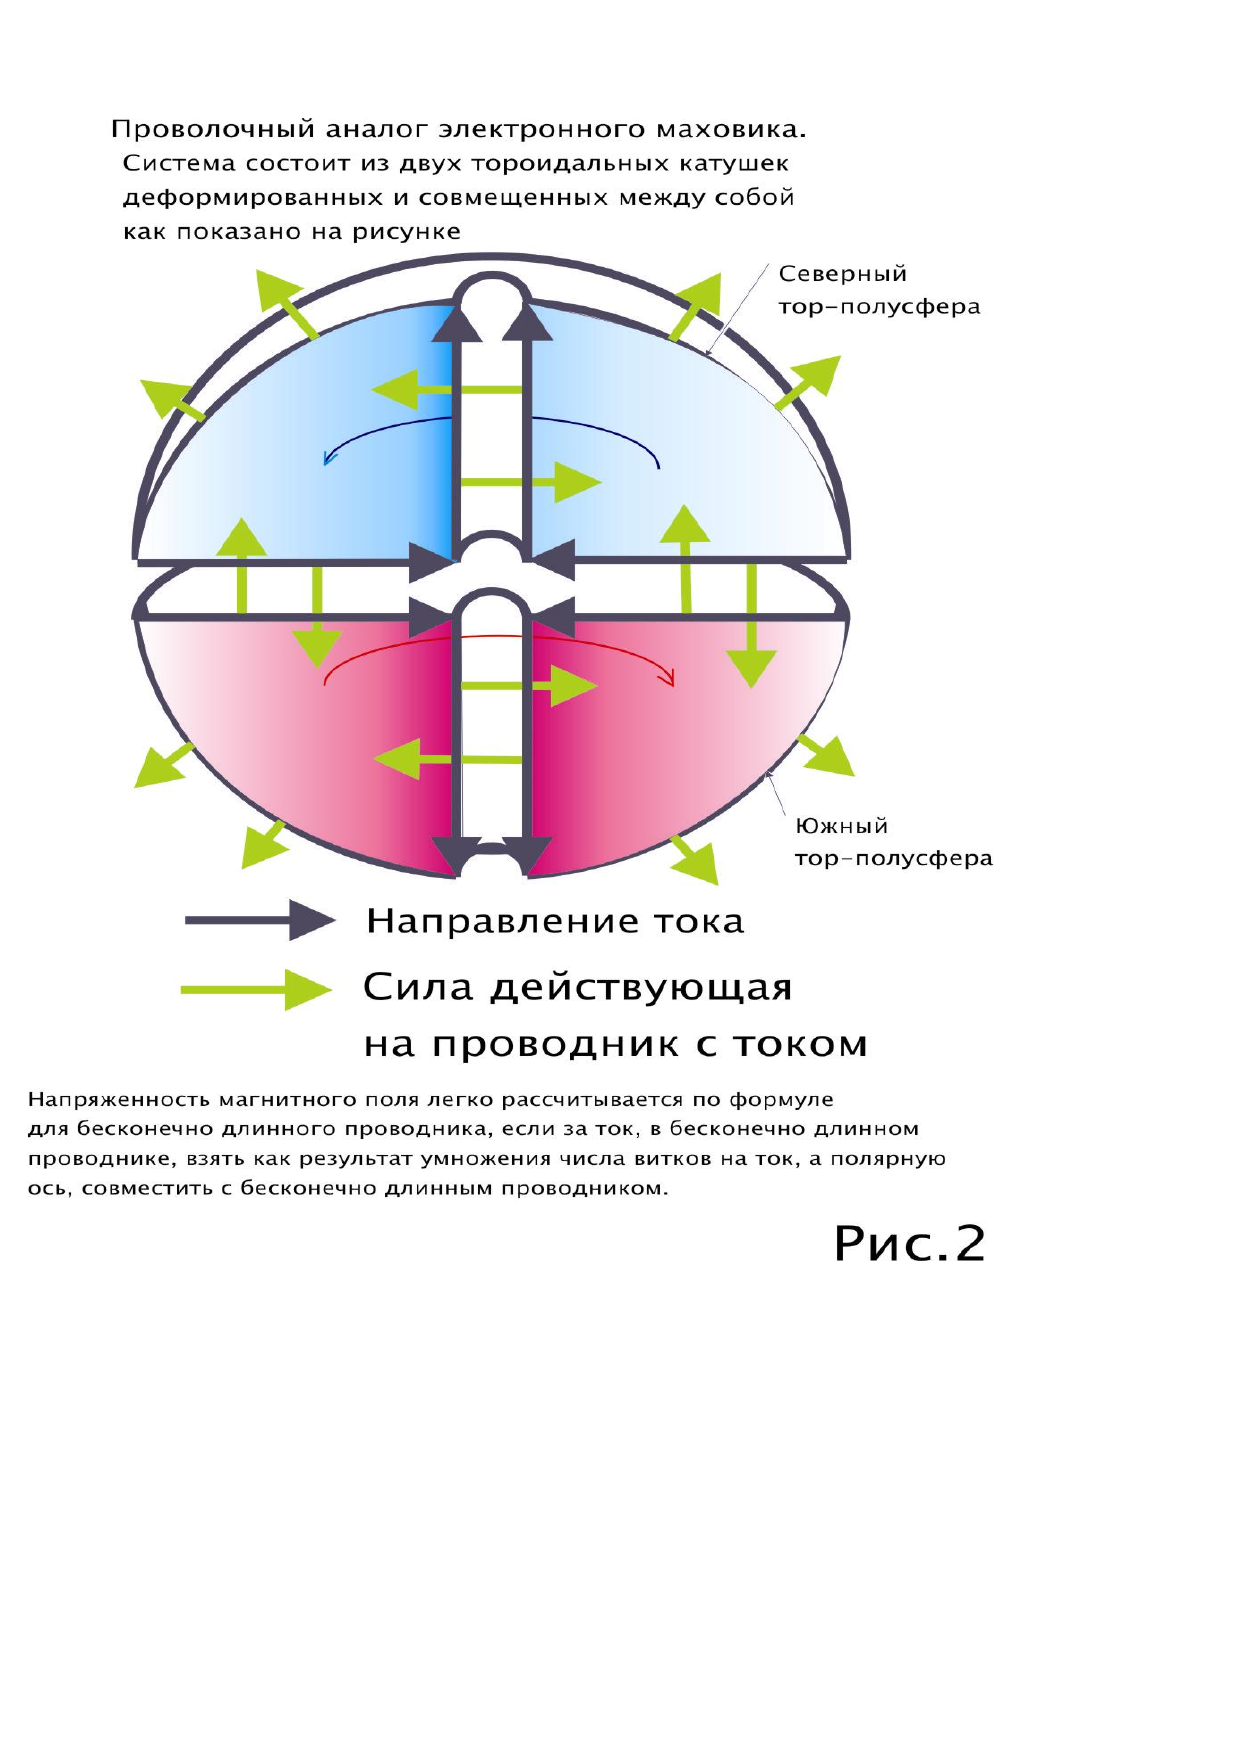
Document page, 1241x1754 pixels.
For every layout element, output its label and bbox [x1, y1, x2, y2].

picture [27, 118, 995, 1261]
